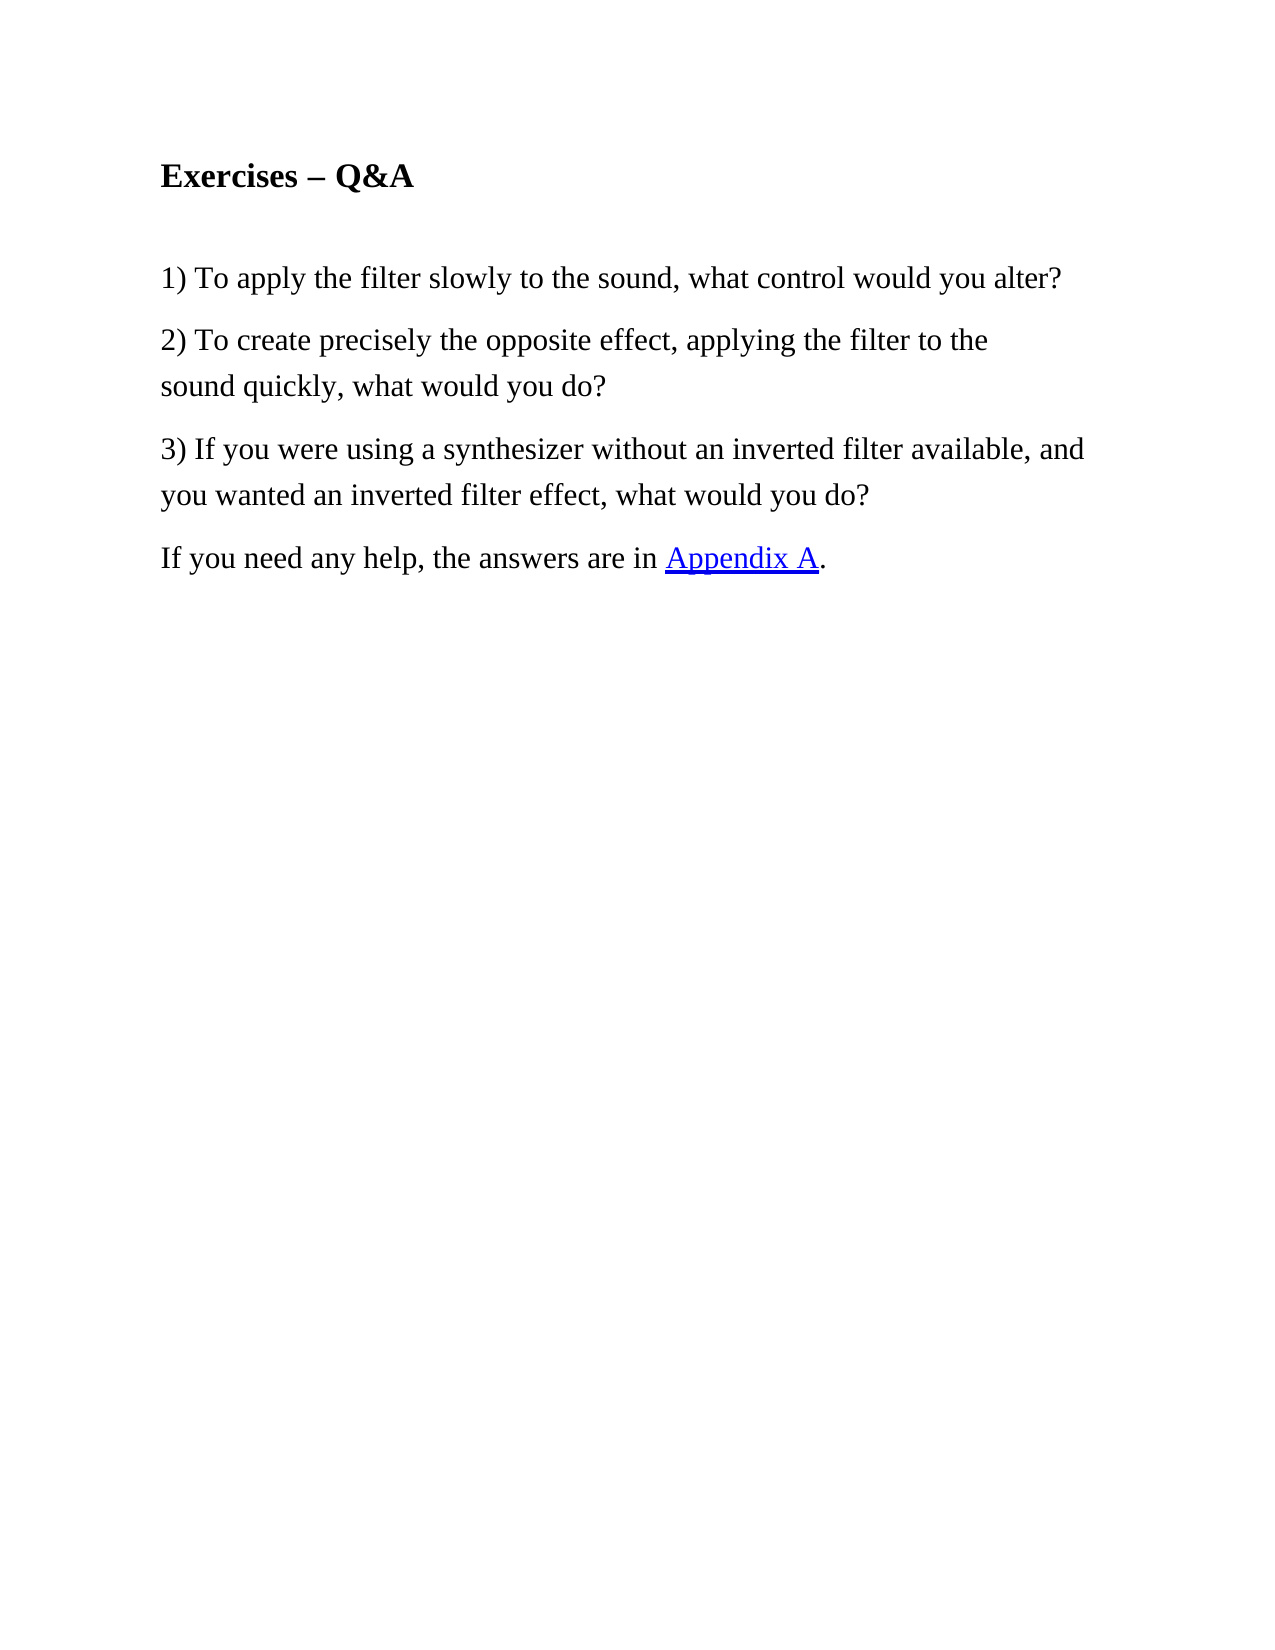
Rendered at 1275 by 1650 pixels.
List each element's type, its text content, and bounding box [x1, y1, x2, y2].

list If you were using a synthesizer without an inverted filter available, and you wanted an inverted filter effect, what would you do? [160, 430, 1085, 513]
list To apply the filter slowly to the sound, what control would you alter? [160, 260, 1275, 296]
text If you need any help, the answers are in Appendix A. [160, 539, 1275, 575]
list To create precisely the opposite effect, applying the filter to the sound quickly, what would you do? [160, 321, 1068, 403]
subtitle Exercises – Q&A [160, 155, 1275, 195]
